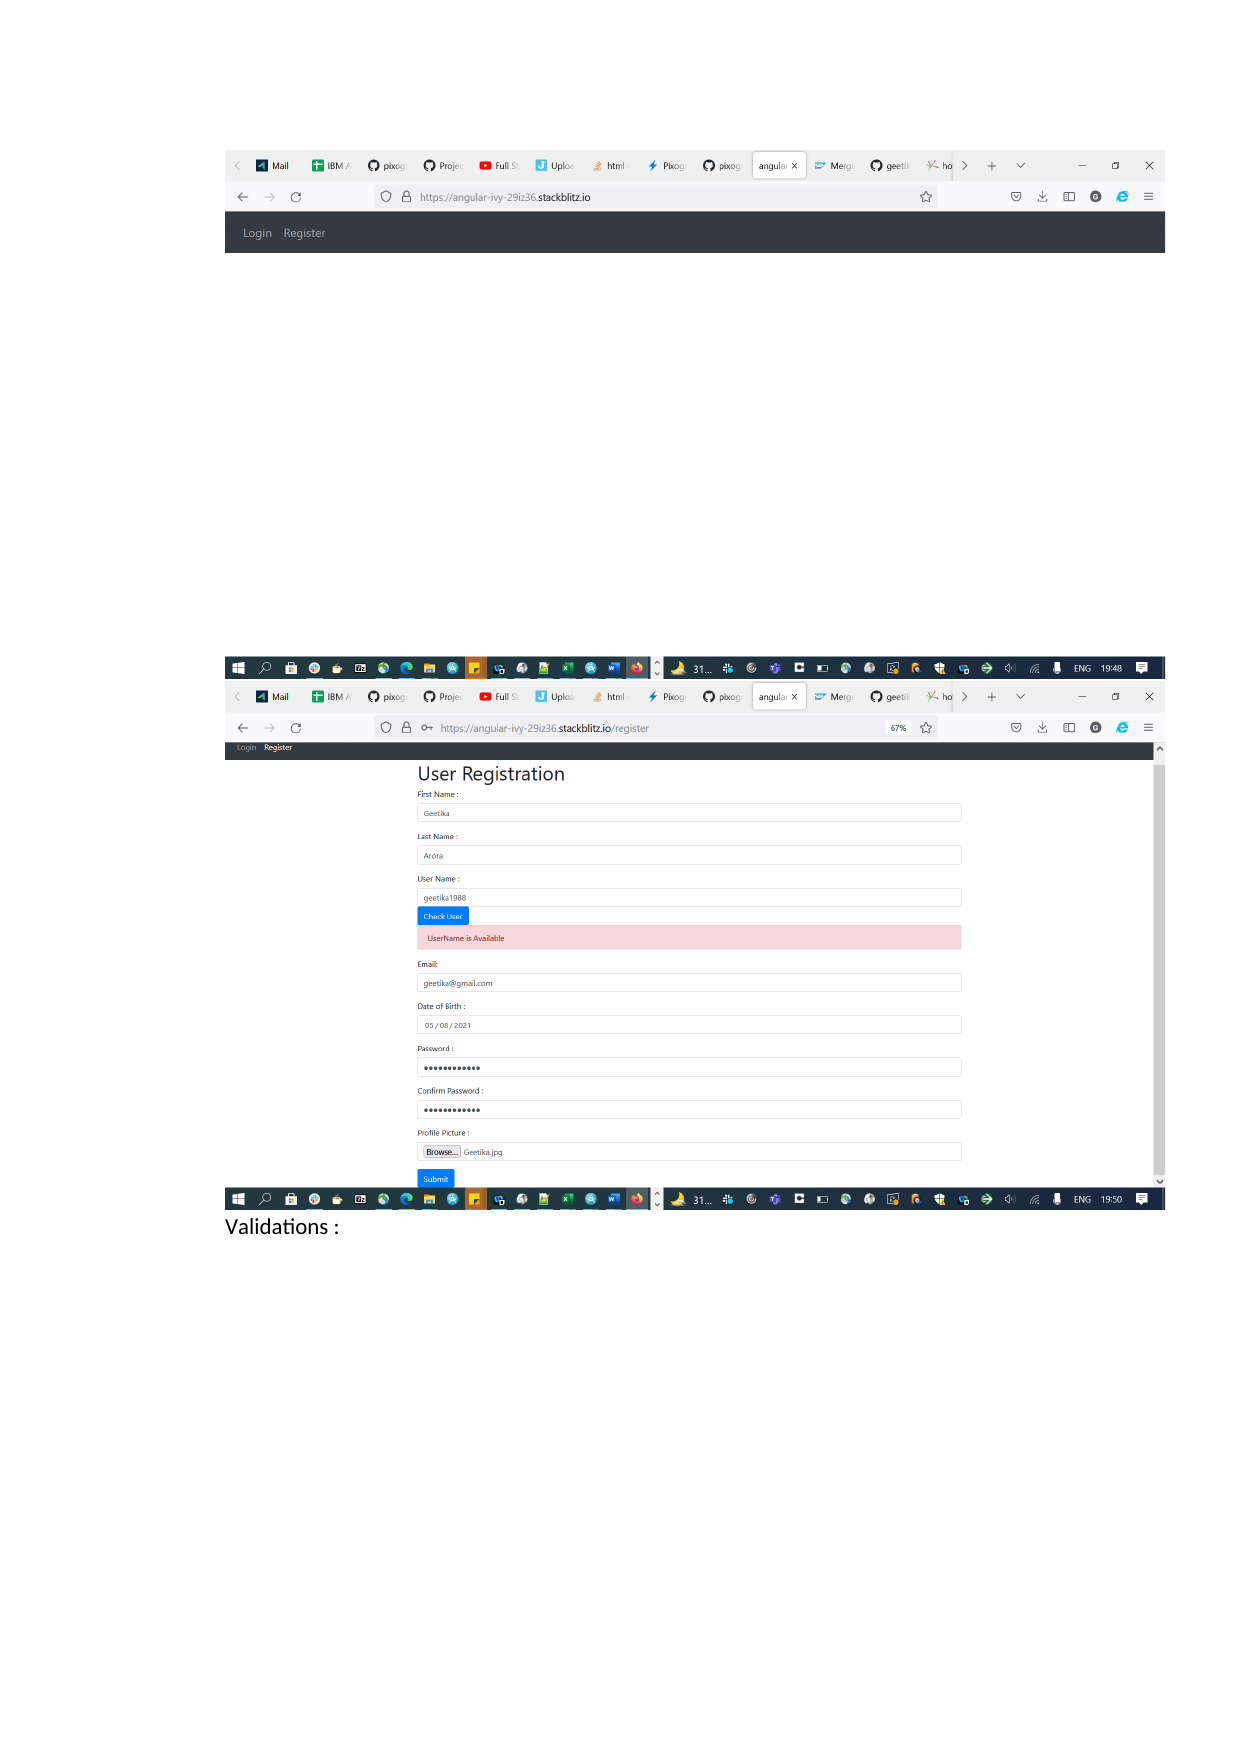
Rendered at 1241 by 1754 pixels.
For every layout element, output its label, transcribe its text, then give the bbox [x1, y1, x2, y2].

list Validations : [225, 1212, 1090, 1240]
picture [225, 150, 1166, 679]
picture [225, 681, 1166, 1210]
